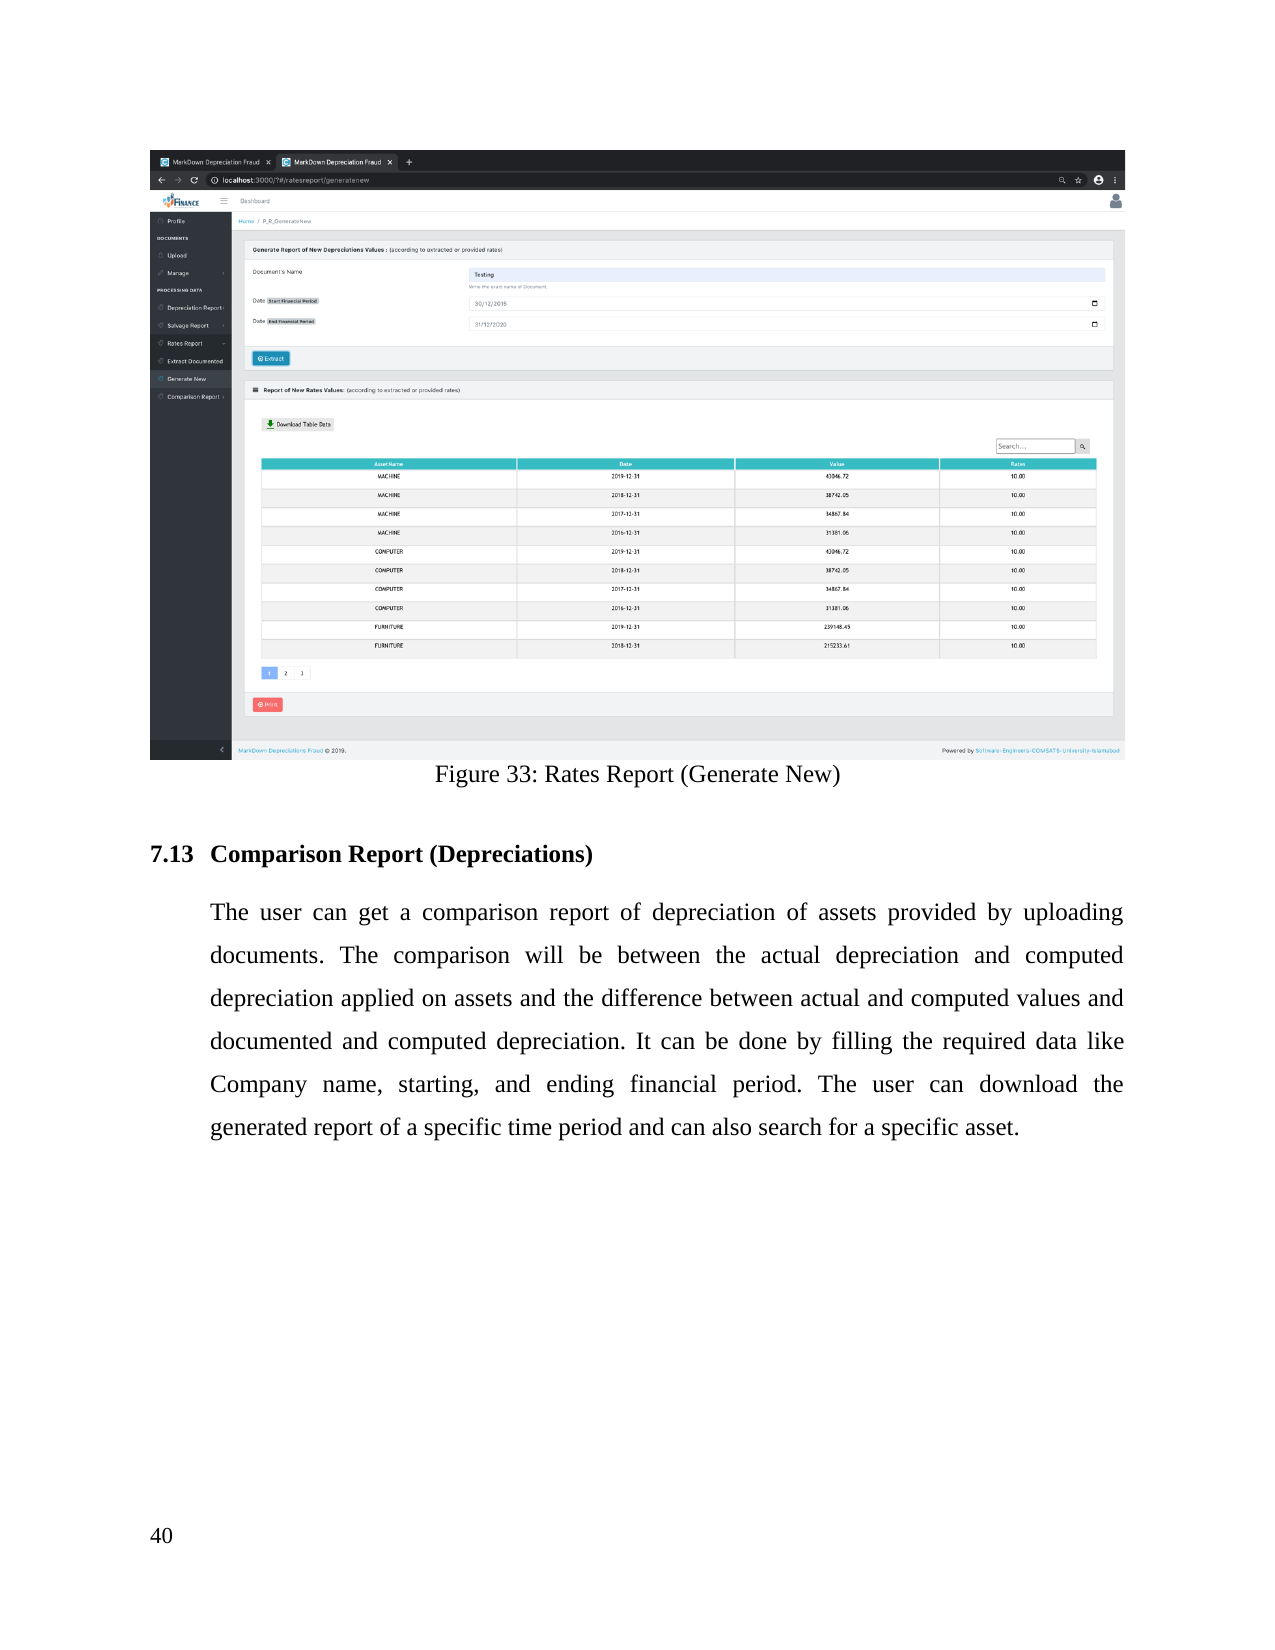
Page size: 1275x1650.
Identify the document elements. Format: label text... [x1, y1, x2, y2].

text Figure 33: Rates Report (Generate New) [150, 760, 1125, 788]
subtitle Comparison Report (Depreciations) [150, 839, 1125, 868]
text The user can get a comparison report of depreciation of assets provided by uploading documents. The comparison will be between the actual depreciation and computed depreciation applied on assets and the difference between actual and computed values and documented and computed depreciation. It can be done by filling the required data like Company name, starting, and ending financial period. The user can download the generated report of a specific time period and can also search for a specific asset. [210, 897, 1125, 1141]
picture [150, 150, 1125, 760]
